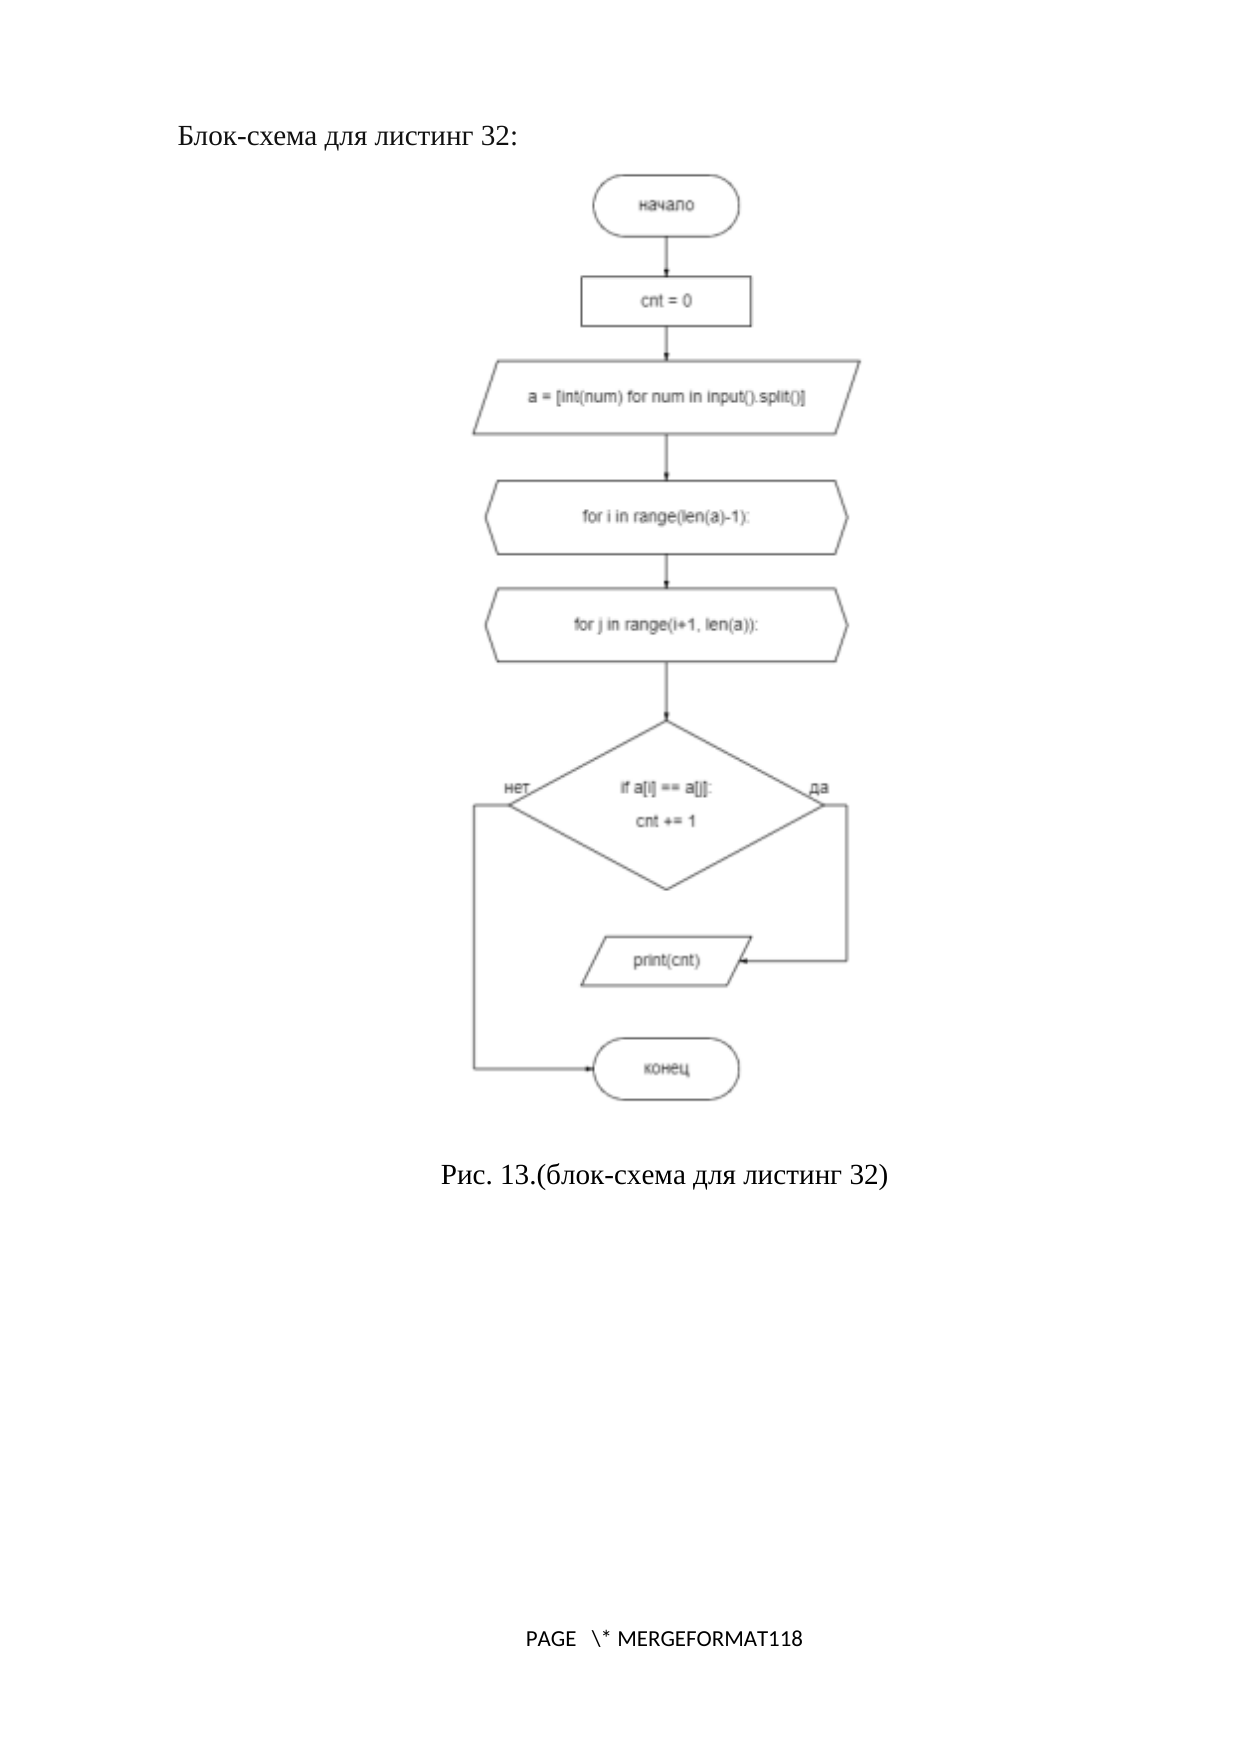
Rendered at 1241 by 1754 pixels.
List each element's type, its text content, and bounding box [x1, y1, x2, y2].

picture [401, 151, 928, 1133]
text Блок-схема для листинг 32: [177, 118, 1152, 152]
text Рис. 13.(блок-схема для листинг 32) [177, 1157, 1152, 1191]
